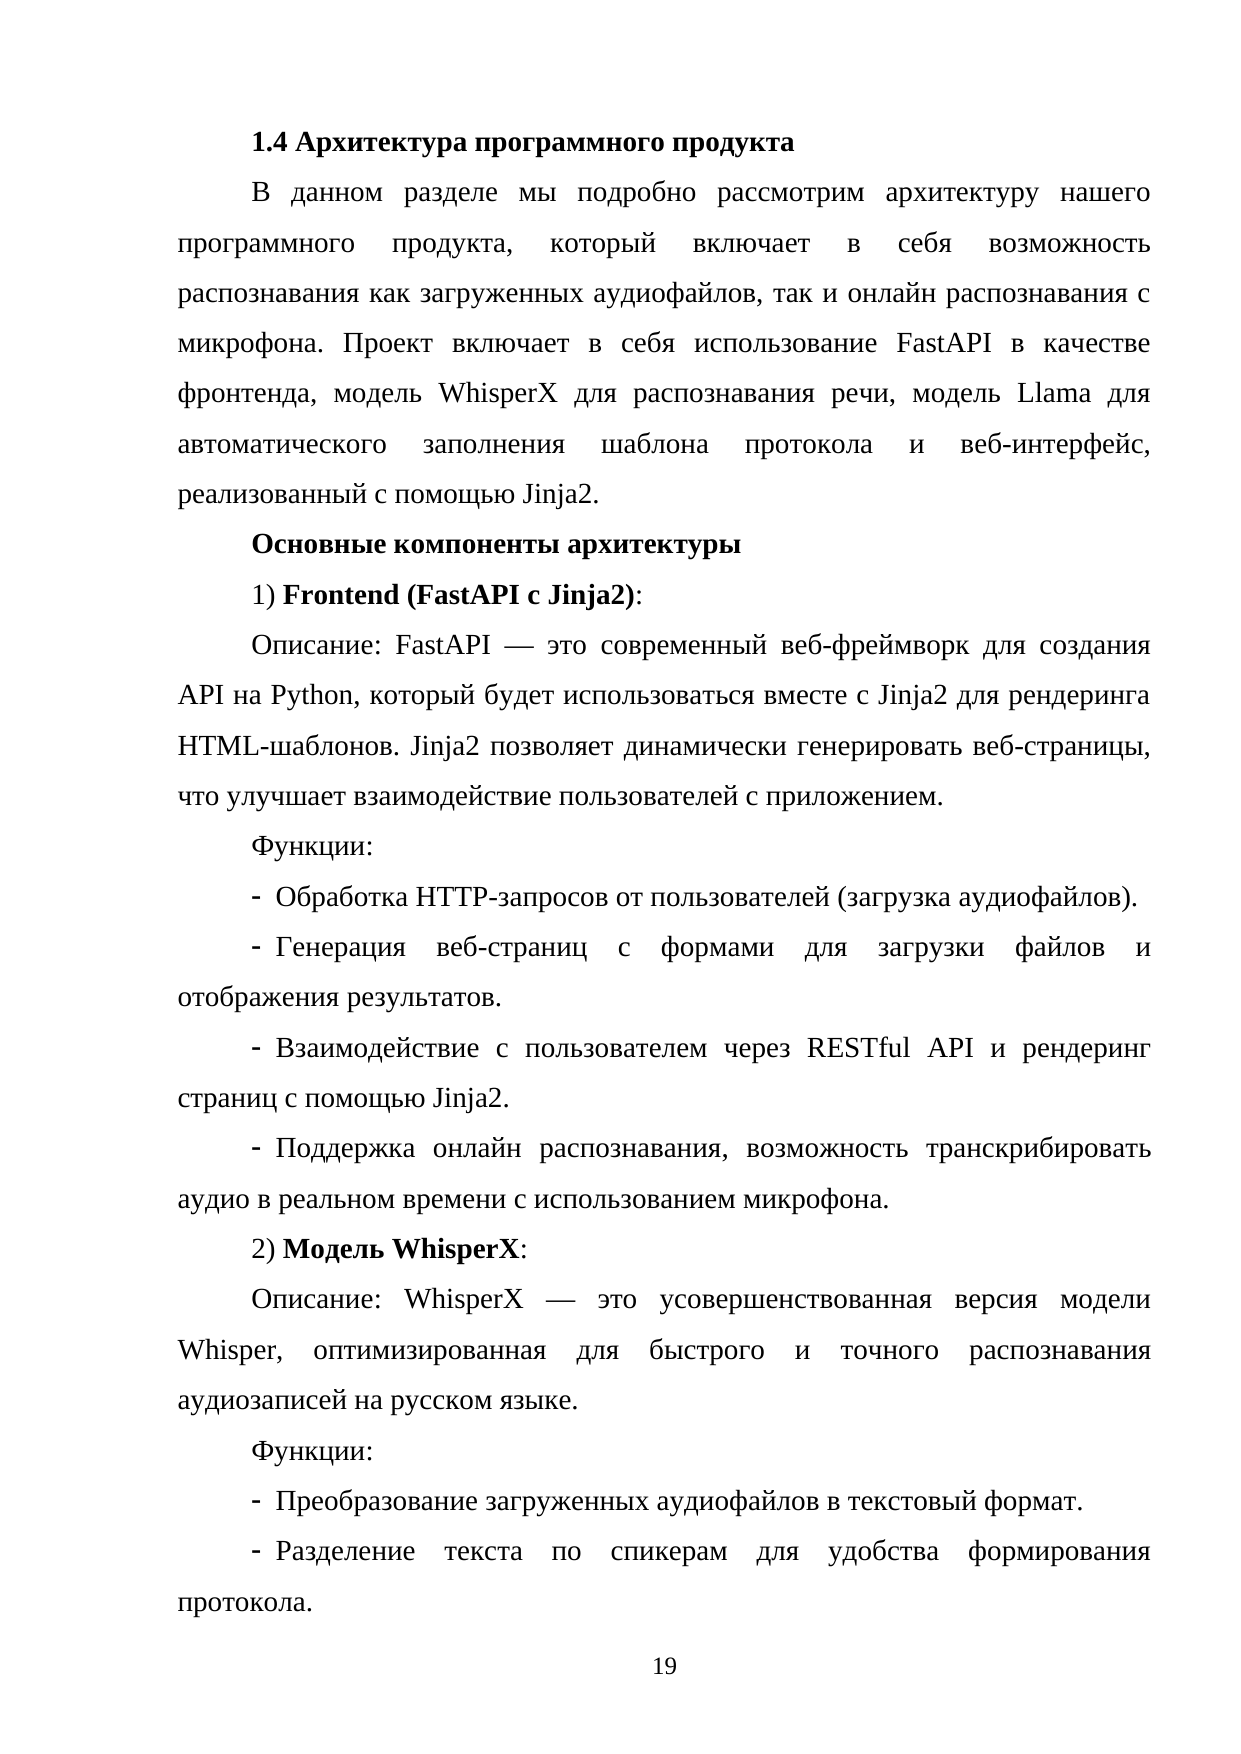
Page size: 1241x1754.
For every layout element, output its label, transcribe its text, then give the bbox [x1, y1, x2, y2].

list Frontend (FastAPI с Jinja2): [177, 577, 1152, 610]
text Разделение текста по спикерам для удобства формирования протокола. [177, 1533, 1152, 1617]
text Архитектура программного продукта [177, 124, 1152, 158]
text Описание: WhisperX — это усовершенствованная версия модели Whisper, оптимизированная для быстрого и точного распознавания аудиозаписей на русском языке. [177, 1282, 1152, 1416]
text Основные компоненты архитектуры [177, 527, 1152, 560]
text В данном разделе мы подробно рассмотрим архитектуру нашего программного продукта, который включает в себя возможность распознавания как загруженных аудиофайлов, так и онлайн распознавания с микрофона. Проект включает в себя использование FastAPI в качестве фронтенда, модель WhisperX для распознавания речи, модель Llama для автоматического заполнения шаблона протокола и веб-интерфейс, реализованный с помощью Jinja2. [177, 174, 1152, 510]
text Обработка HTTP-запросов от пользователей (загрузка аудиофайлов). [177, 879, 1152, 912]
text Генерация веб-страниц с формами для загрузки файлов и отображения результатов. [177, 929, 1152, 1013]
text Взаимодействие с пользователем через RESTful API и рендеринг страниц с помощью Jinja2. [177, 1030, 1152, 1114]
text Преобразование загруженных аудиофайлов в текстовый формат. [177, 1483, 1152, 1517]
text Функции: [177, 1433, 1152, 1466]
text Модель WhisperX: [177, 1231, 1152, 1265]
list Функции: [177, 828, 1152, 862]
text Поддержка онлайн распознавания, возможность транскрибировать аудио в реальном времени с использованием микрофона. [177, 1131, 1152, 1214]
list Описание: FastAPI — это современный веб-фреймворк для создания API на Python, который будет использоваться вместе с Jinja2 для рендеринга HTML-шаблонов. Jinja2 позволяет динамически генерировать веб-страницы, что улучшает взаимодействие пользователей с приложением. [177, 627, 1152, 812]
